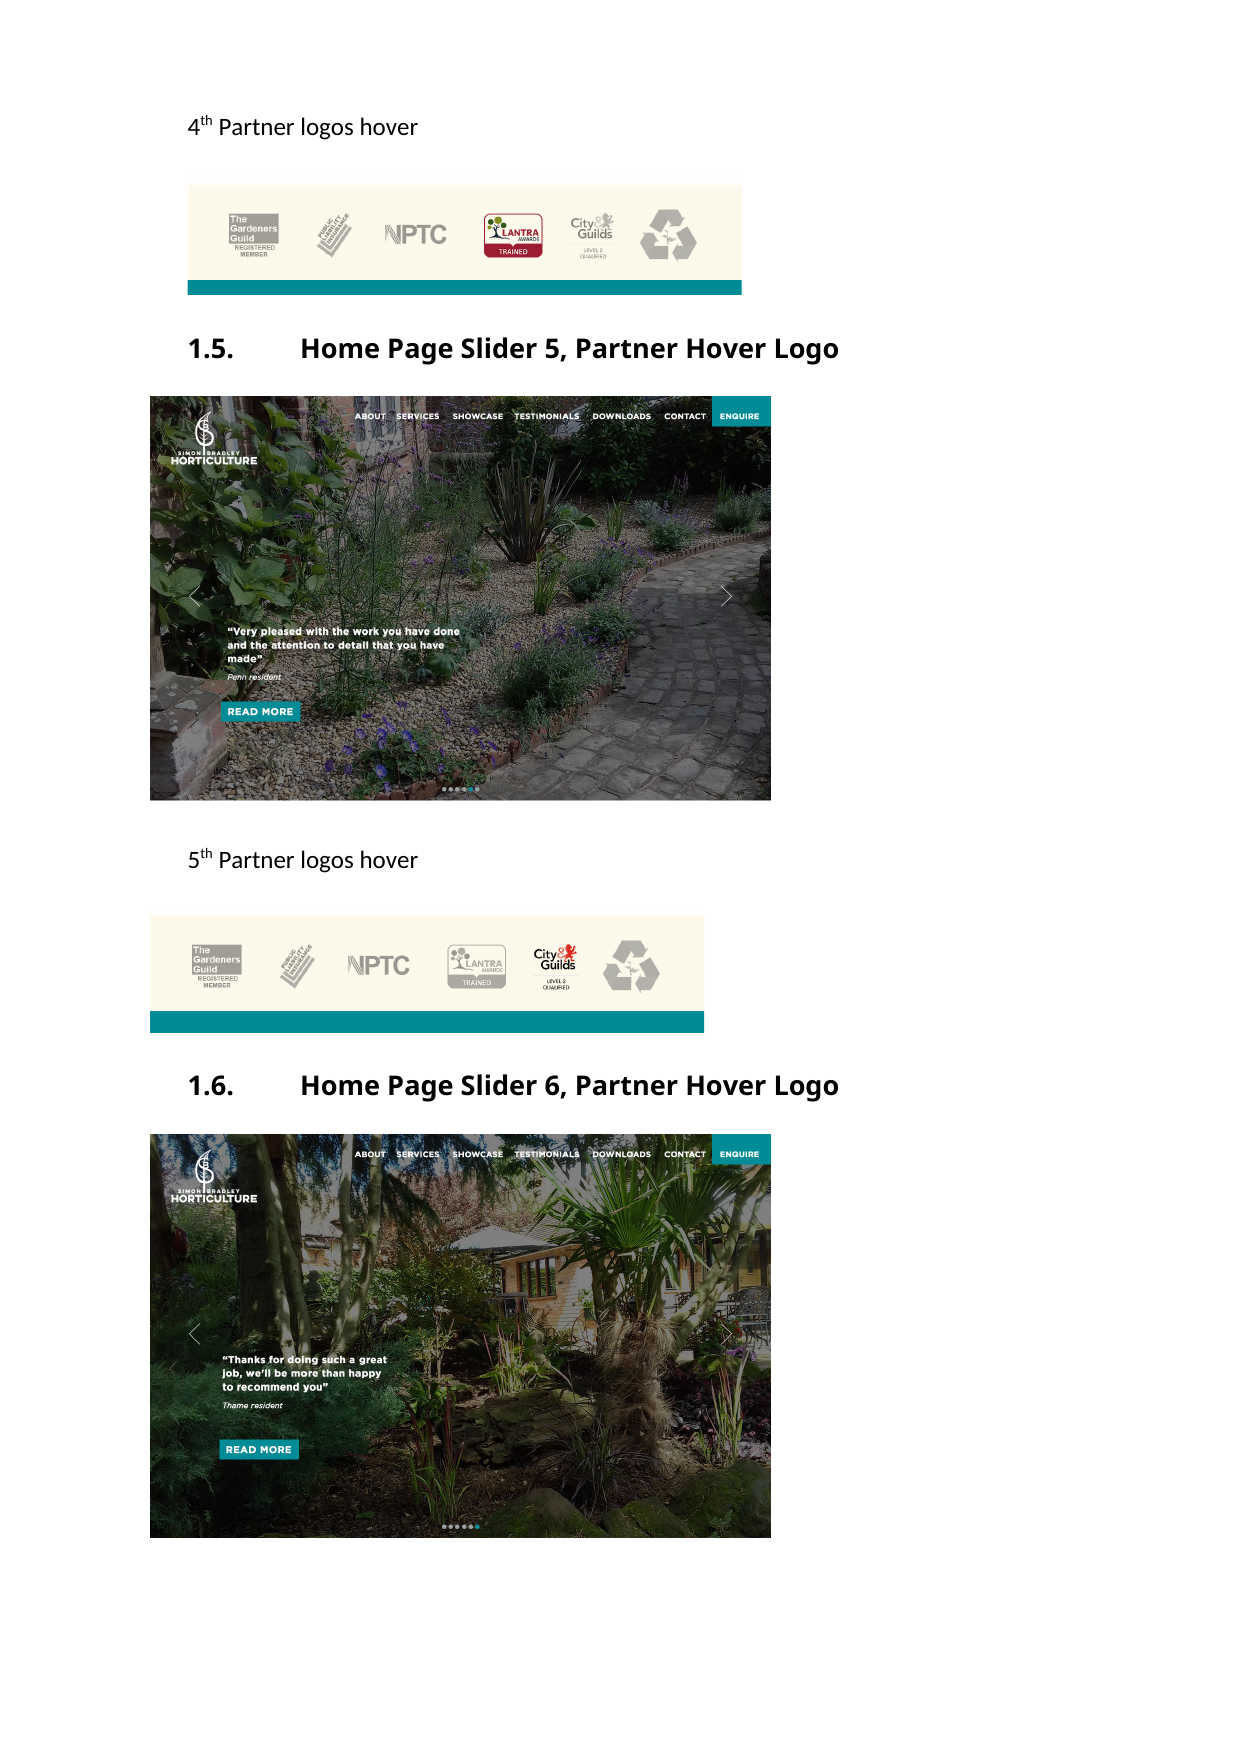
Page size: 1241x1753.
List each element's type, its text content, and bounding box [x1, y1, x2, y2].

picture [187, 171, 742, 295]
text 4th Partner logos hover [187, 111, 1090, 141]
subtitle Home Page Slider 5, Partner Hover Logo [187, 329, 1090, 366]
picture [150, 396, 771, 814]
text 5th Partner logos hover [187, 844, 1090, 874]
picture [150, 1134, 771, 1549]
subtitle Home Page Slider 6, Partner Hover Logo [187, 1067, 1090, 1104]
picture [150, 905, 705, 1033]
